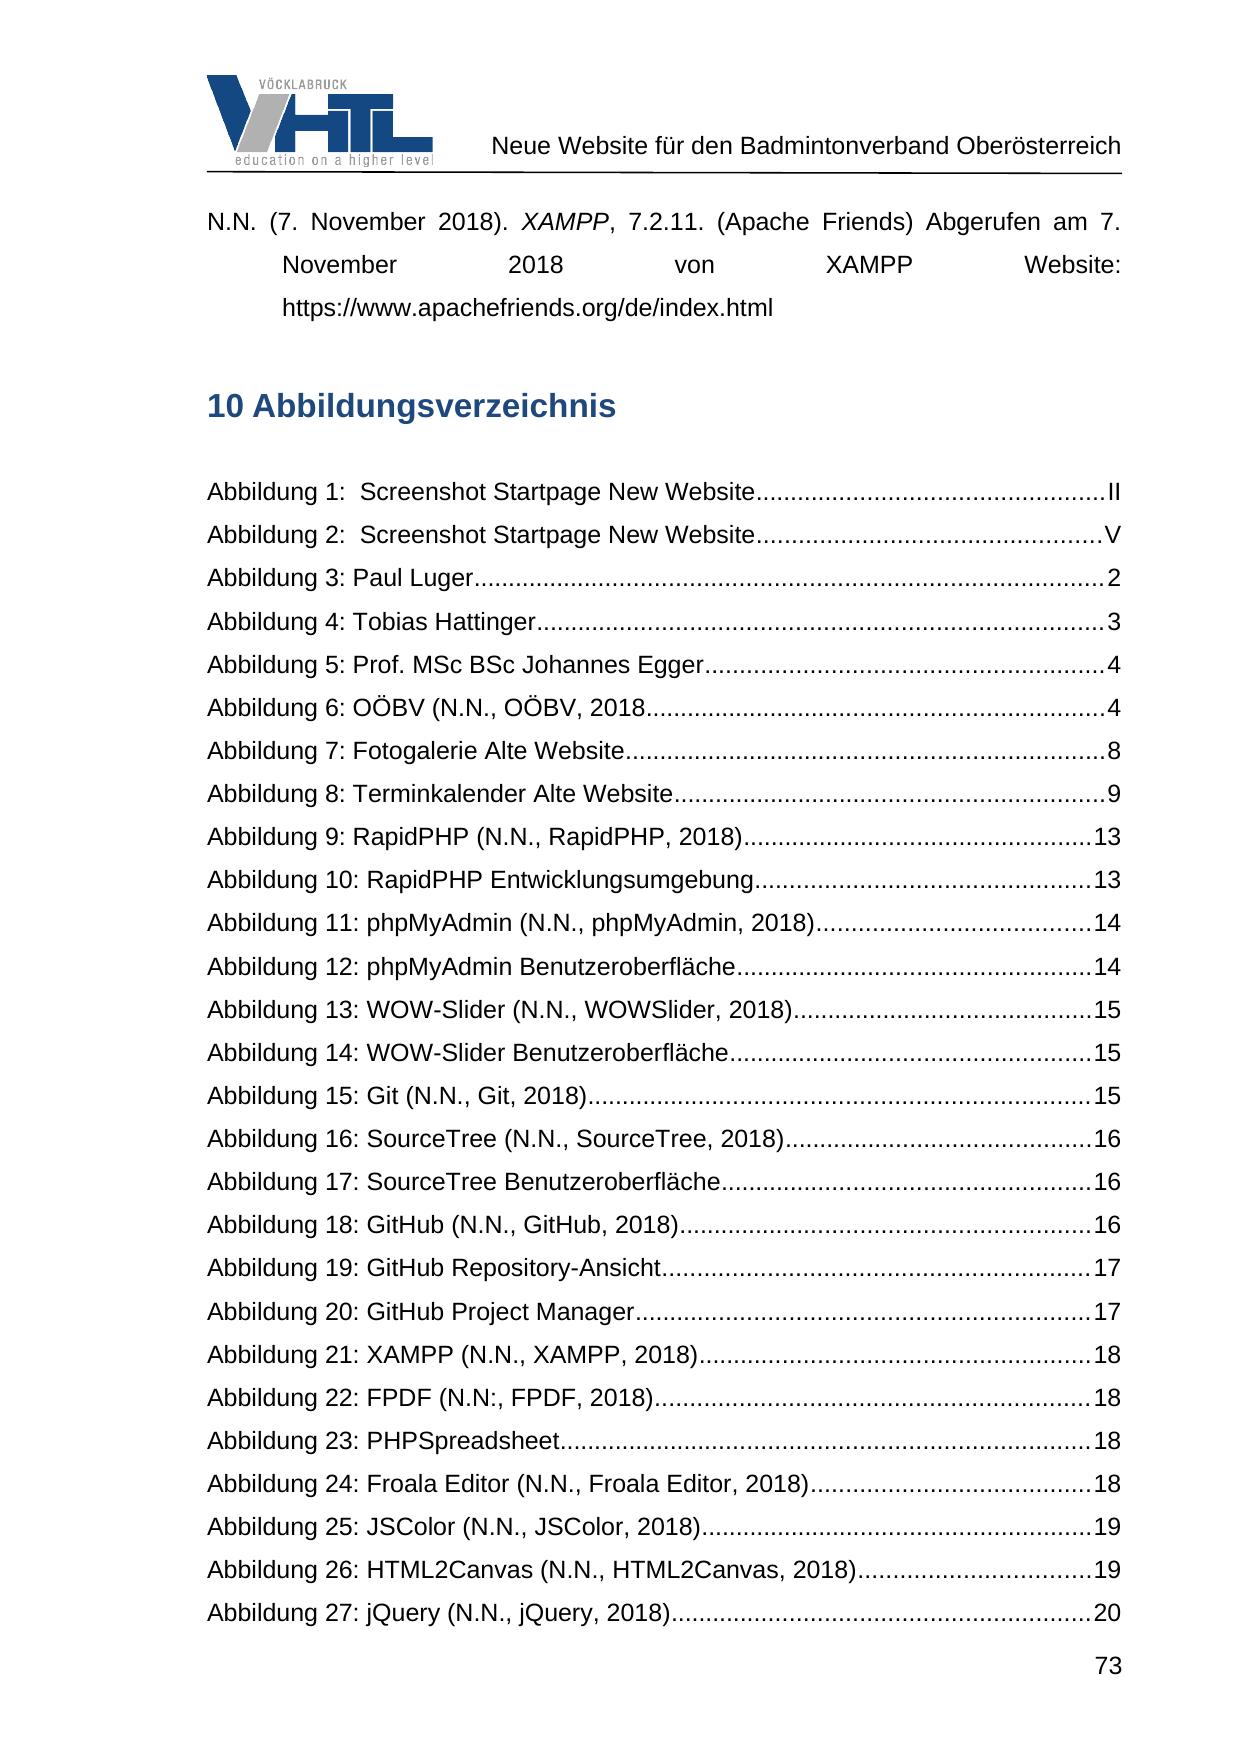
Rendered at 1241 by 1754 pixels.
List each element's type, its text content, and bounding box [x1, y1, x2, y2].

text Abbildung 13: WOW-Slider (N.N., WOWSlider, 2018) 15 [207, 994, 1122, 1023]
text Abbildung 26: HTML2Canvas (N.N., HTML2Canvas, 2018) 19 [207, 1555, 1122, 1584]
text Abbildung 19: GitHub Repository-Ansicht 17 [207, 1253, 1122, 1282]
text Abbildung 16: SourceTree (N.N., SourceTree, 2018) 16 [207, 1124, 1122, 1153]
text Abbildung 25: JSColor (N.N., JSColor, 2018) 19 [207, 1512, 1122, 1541]
picture [206, 75, 433, 167]
text Abbildung 24: Froala Editor (N.N., Froala Editor, 2018) 18 [207, 1469, 1122, 1498]
text Abbildung 17: SourceTree Benutzeroberfläche 16 [207, 1167, 1122, 1196]
text Abbildung 11: phpMyAdmin (N.N., phpMyAdmin, 2018) 14 [207, 908, 1122, 937]
text Abbildung 21: XAMPP (N.N., XAMPP, 2018) 18 [207, 1339, 1122, 1368]
text Abbildung 8: Terminkalender Alte Website 9 [207, 779, 1122, 808]
subtitle Abbildungsverzeichnis [207, 386, 1122, 424]
text Abbildung 1: Screenshot Startpage New Website II [207, 477, 1122, 506]
text Abbildung 20: GitHub Project Manager 17 [207, 1296, 1122, 1325]
text Abbildung 27: jQuery (N.N., jQuery, 2018) 20 [207, 1598, 1122, 1627]
text Abbildung 5: Prof. MSc BSc Johannes Egger 4 [207, 649, 1122, 678]
text Abbildung 12: phpMyAdmin Benutzeroberfläche 14 [207, 951, 1122, 980]
text Abbildung 2: Screenshot Startpage New Website V [207, 520, 1122, 549]
text Abbildung 18: GitHub (N.N., GitHub, 2018) 16 [207, 1210, 1122, 1239]
text Abbildung 23: PHPSpreadsheet 18 [207, 1426, 1122, 1454]
text Abbildung 9: RapidPHP (N.N., RapidPHP, 2018) 13 [207, 822, 1122, 851]
text Abbildung 22: FPDF (N.N:, FPDF, 2018) 18 [207, 1383, 1122, 1411]
text Abbildung 14: WOW-Slider Benutzeroberfläche 15 [207, 1038, 1122, 1066]
text Abbildung 3: Paul Luger 2 [207, 563, 1122, 592]
text N.N. (7. November 2018). XAMPP, 7.2.11. (Apache Friends) Abgerufen am 7. November 2018 von XAMPP Website: https://www.apachefriends.org/de/index.html [207, 207, 1122, 322]
text Abbildung 7: Fotogalerie Alte Website 8 [207, 736, 1122, 764]
text Abbildung 10: RapidPHP Entwicklungsumgebung 13 [207, 865, 1122, 894]
text Abbildung 4: Tobias Hattinger 3 [207, 606, 1122, 635]
text Abbildung 15: Git (N.N., Git, 2018) 15 [207, 1081, 1122, 1109]
text Abbildung 6: OÖBV (N.N., OÖBV, 2018 4 [207, 693, 1122, 721]
